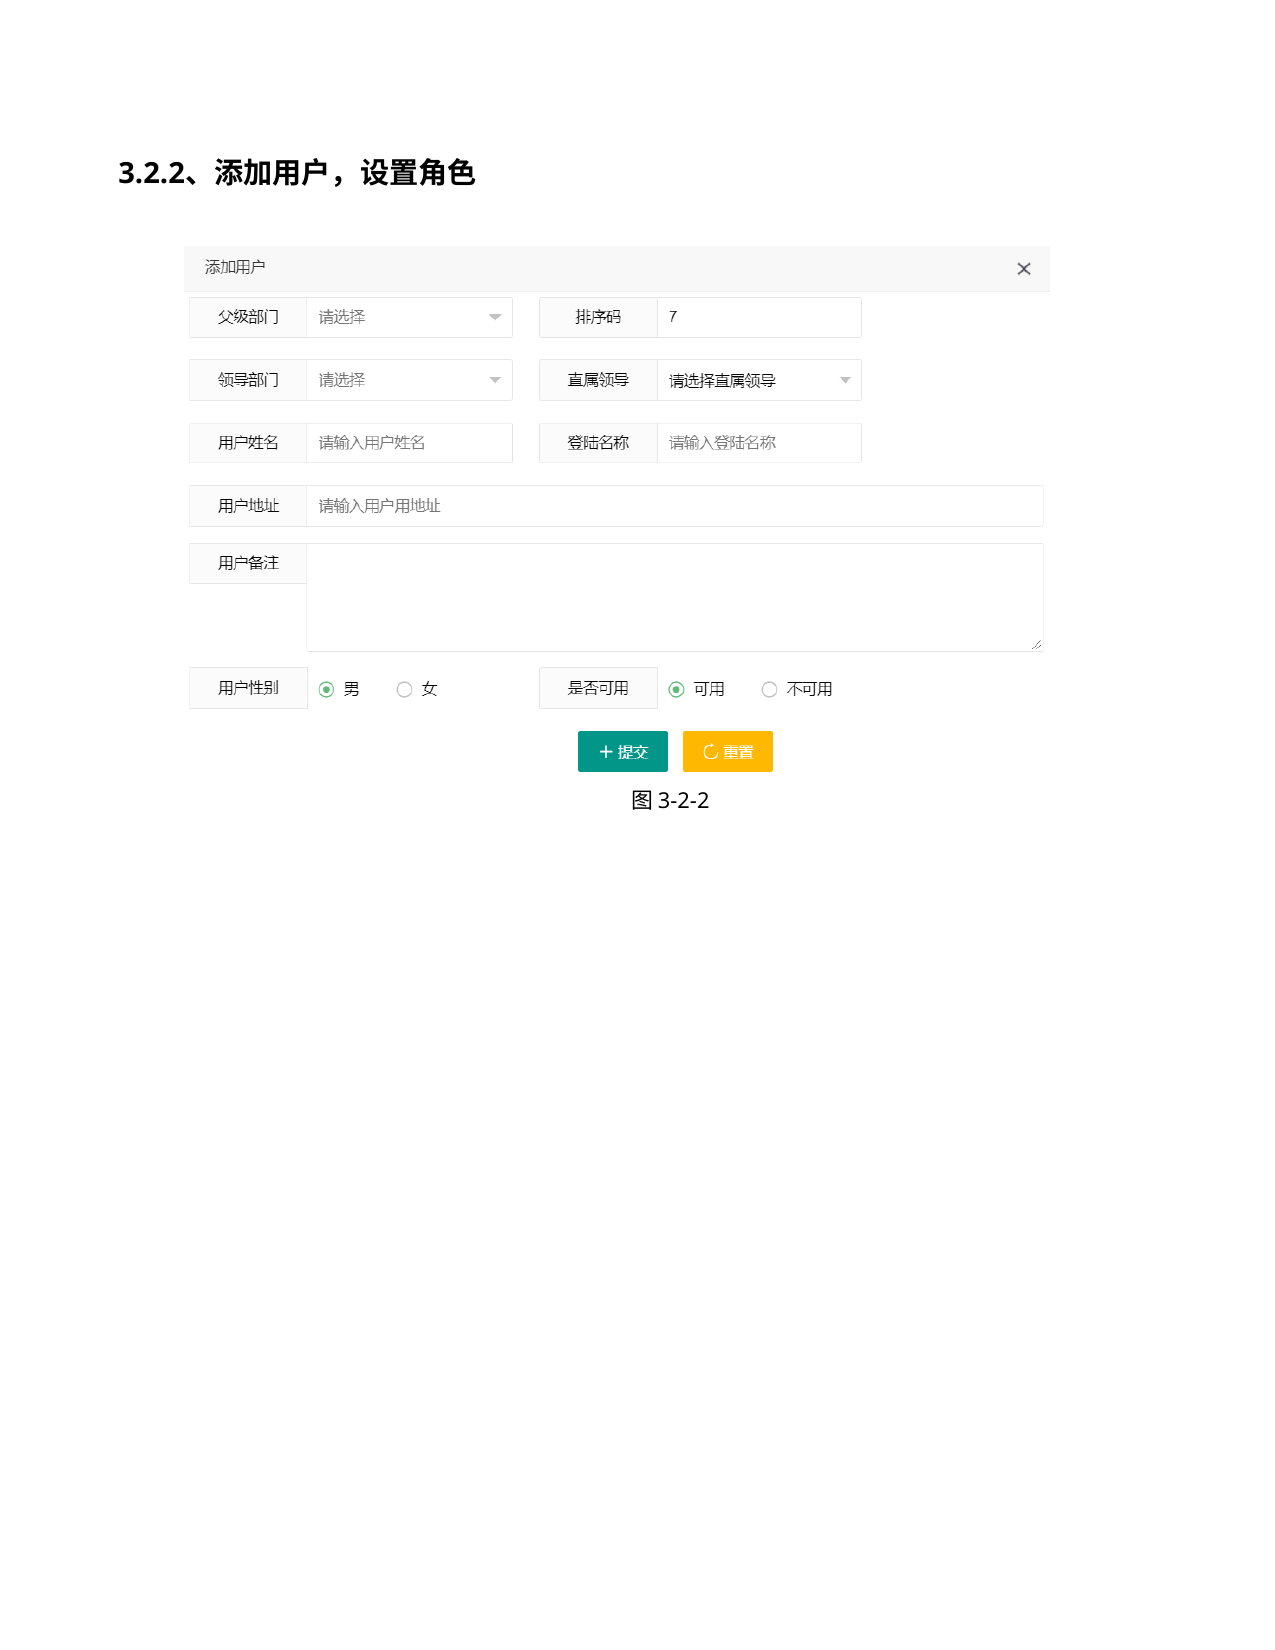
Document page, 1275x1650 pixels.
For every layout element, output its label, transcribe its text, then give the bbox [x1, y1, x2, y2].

picture [183, 246, 1050, 783]
list 图3-2-2 [184, 783, 1157, 814]
subtitle 3.2.2、添加用户，设置角色 [118, 150, 1157, 192]
